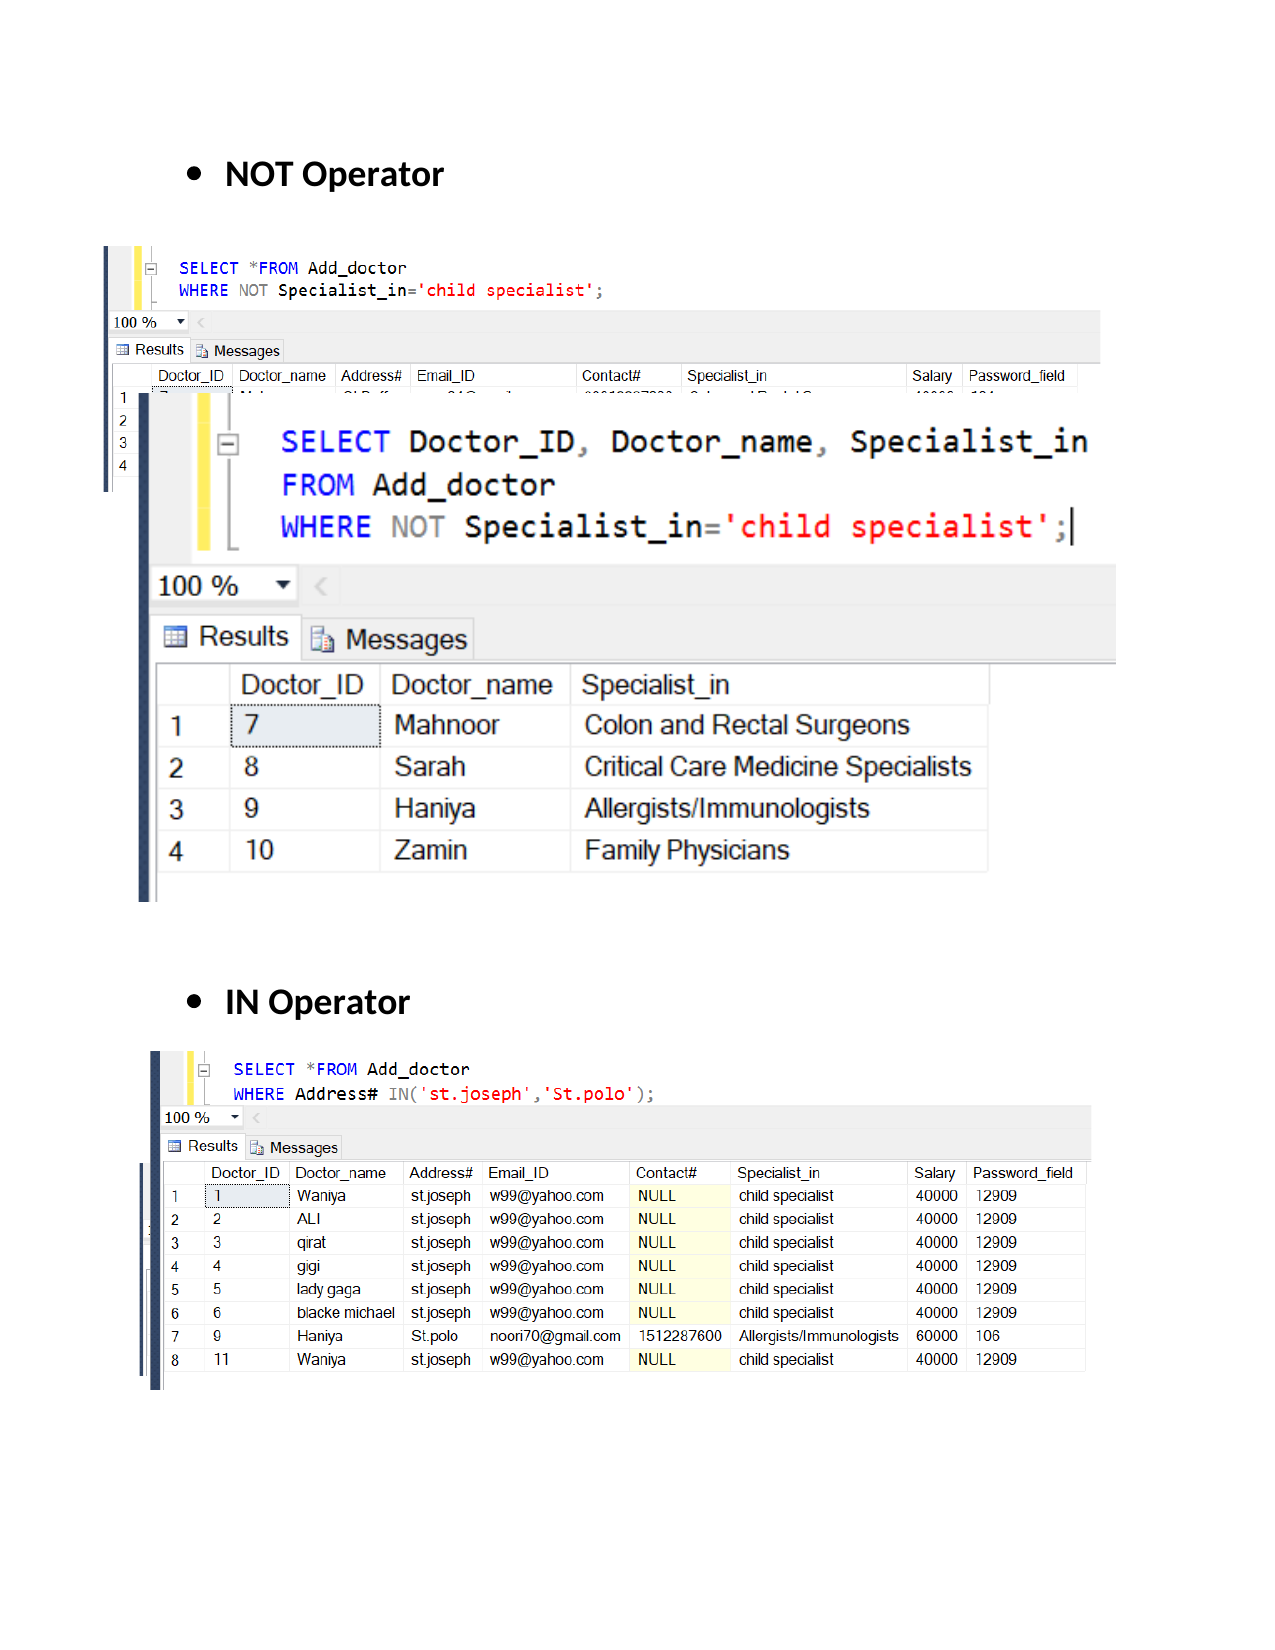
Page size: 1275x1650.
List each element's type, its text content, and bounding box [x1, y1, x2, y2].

picture [103, 246, 1116, 902]
list IN Operator [187, 978, 1125, 1024]
list NOT Operator [187, 150, 1125, 196]
picture [139, 1051, 1092, 1390]
